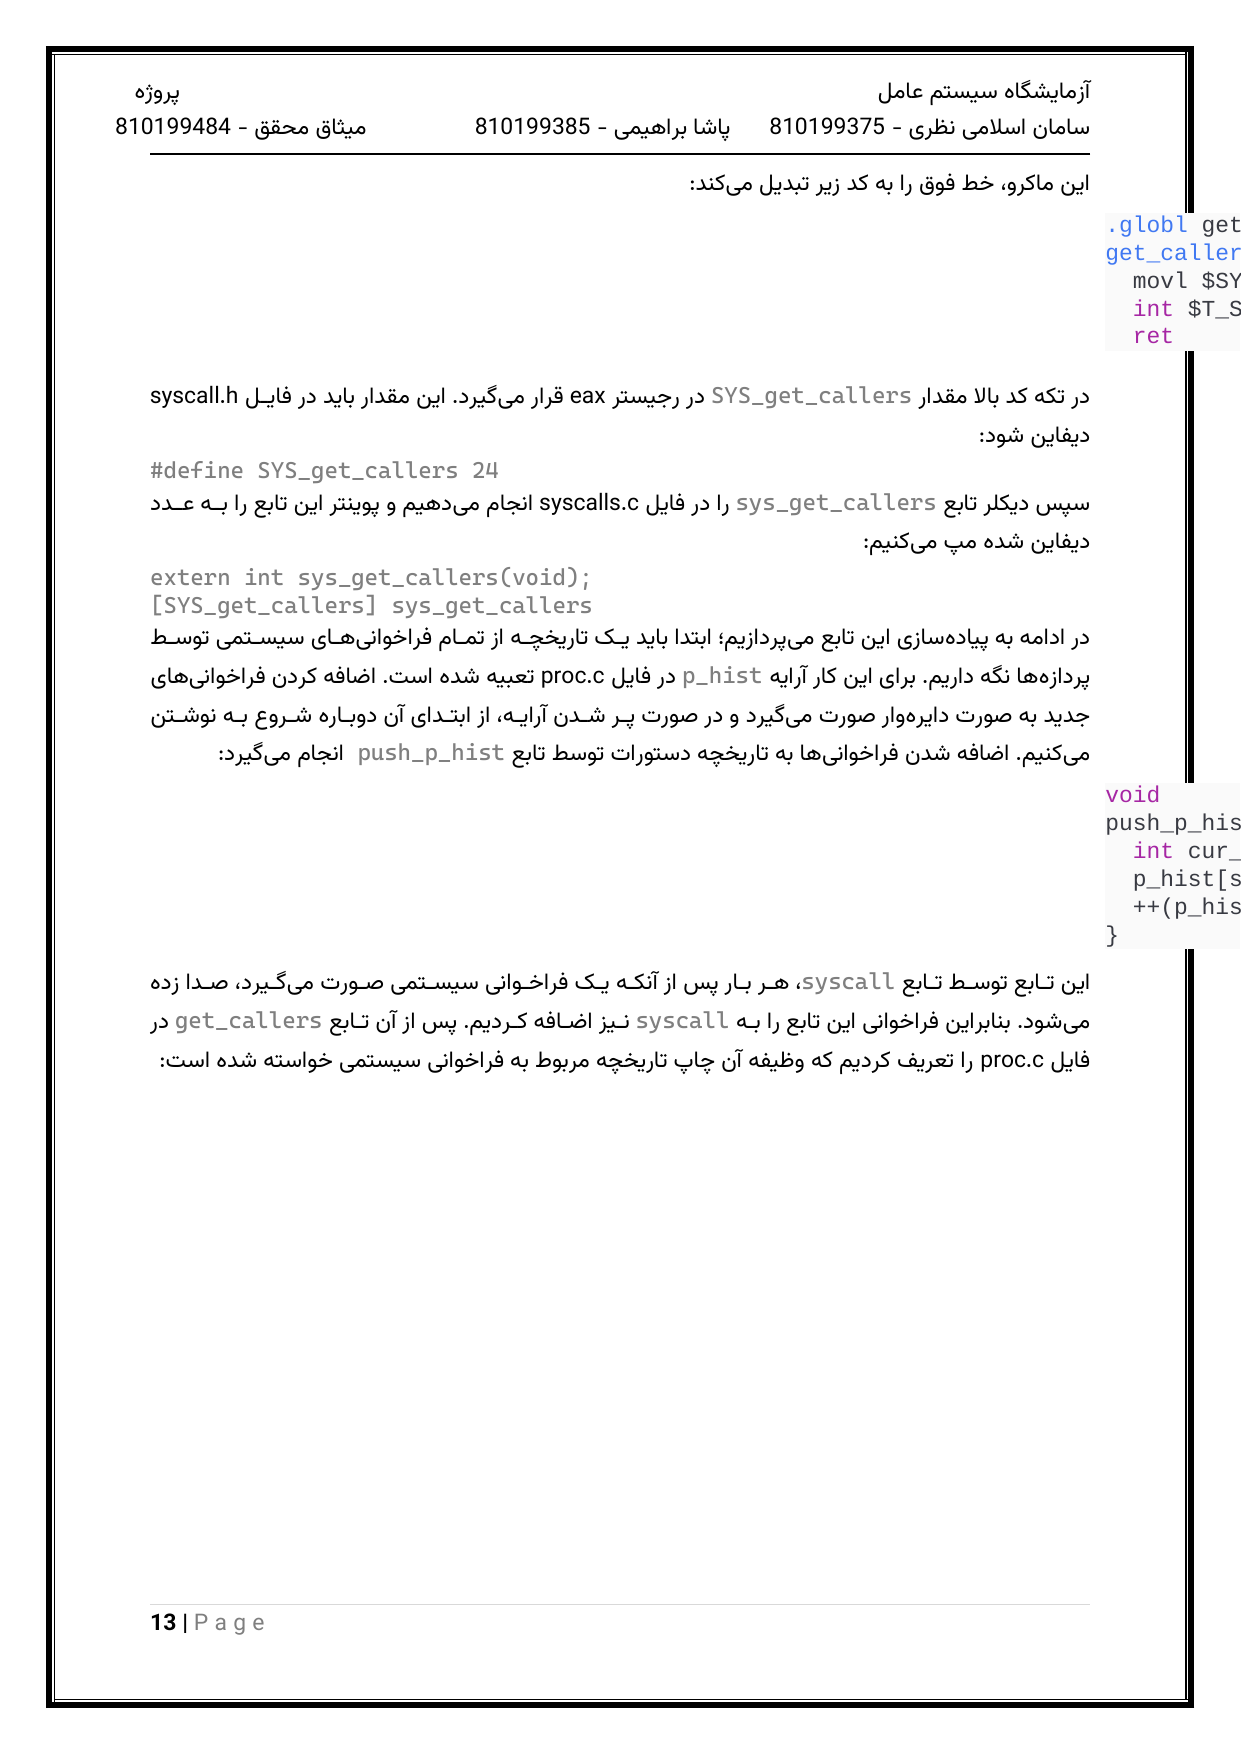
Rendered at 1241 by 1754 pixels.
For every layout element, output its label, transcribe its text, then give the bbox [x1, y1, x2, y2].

text [SYS_get_callers] sys_get_callers [150, 592, 1090, 619]
text این تابع توسط تابع syscall، هر بار پس از آنکه یک فراخوانی سیستمی صورت می‌گیرد، صدا زده می‌شود. بنابراین فراخوانی این تابع را به syscall نیز اضافه کردیم. پس از آن تابع get_callers در فایل proc.c را تعریف کردیم که وظیفه آن چاپ تاریخچه مربوط به فراخوانی سیستمی خواسته شده است: [150, 776, 1090, 1079]
text این ماکرو، خط فوق را به کد زیر تبدیل می‌کند: [150, 167, 1090, 203]
text extern int sys_get_callers(void); [150, 564, 1090, 590]
text در تکه کد بالا مقدار SYS_get_callers در رجیستر eax قرار می‌گیرد. این مقدار باید در فایل syscall.h دیفاین شود: [150, 206, 1090, 455]
text در ادامه به پیاده‌سازی این تابع می‌پردازیم؛ ابتدا باید یک تاریخچه از تمام فراخوانی‌های سیستمی توسط پردازه‌ها نگه داریم. برای این کار آرایه p_hist در فایل proc.c تعبیه شده است. اضافه کردن فراخوانی‌های جدید به صورت دایره‌وار صورت می‌گیرد و در صورت پر شدن آرایه، از ابتدای آن دوباره شروع به نوشتن می‌کنیم. اضافه شدن فراخوانی‌ها به تاریخچه دستورات توسط تابع push_p_hist انجام می‌گیرد: [150, 621, 1090, 773]
text سپس دیکلر تابع sys_get_callers را در فایل syscalls.c انجام می‌دهیم و پوینتر این تابع را به عدد دیفاین شده مپ می‌کنیم: [150, 486, 1090, 561]
text #define SYS_get_callers 24 [150, 458, 1090, 484]
